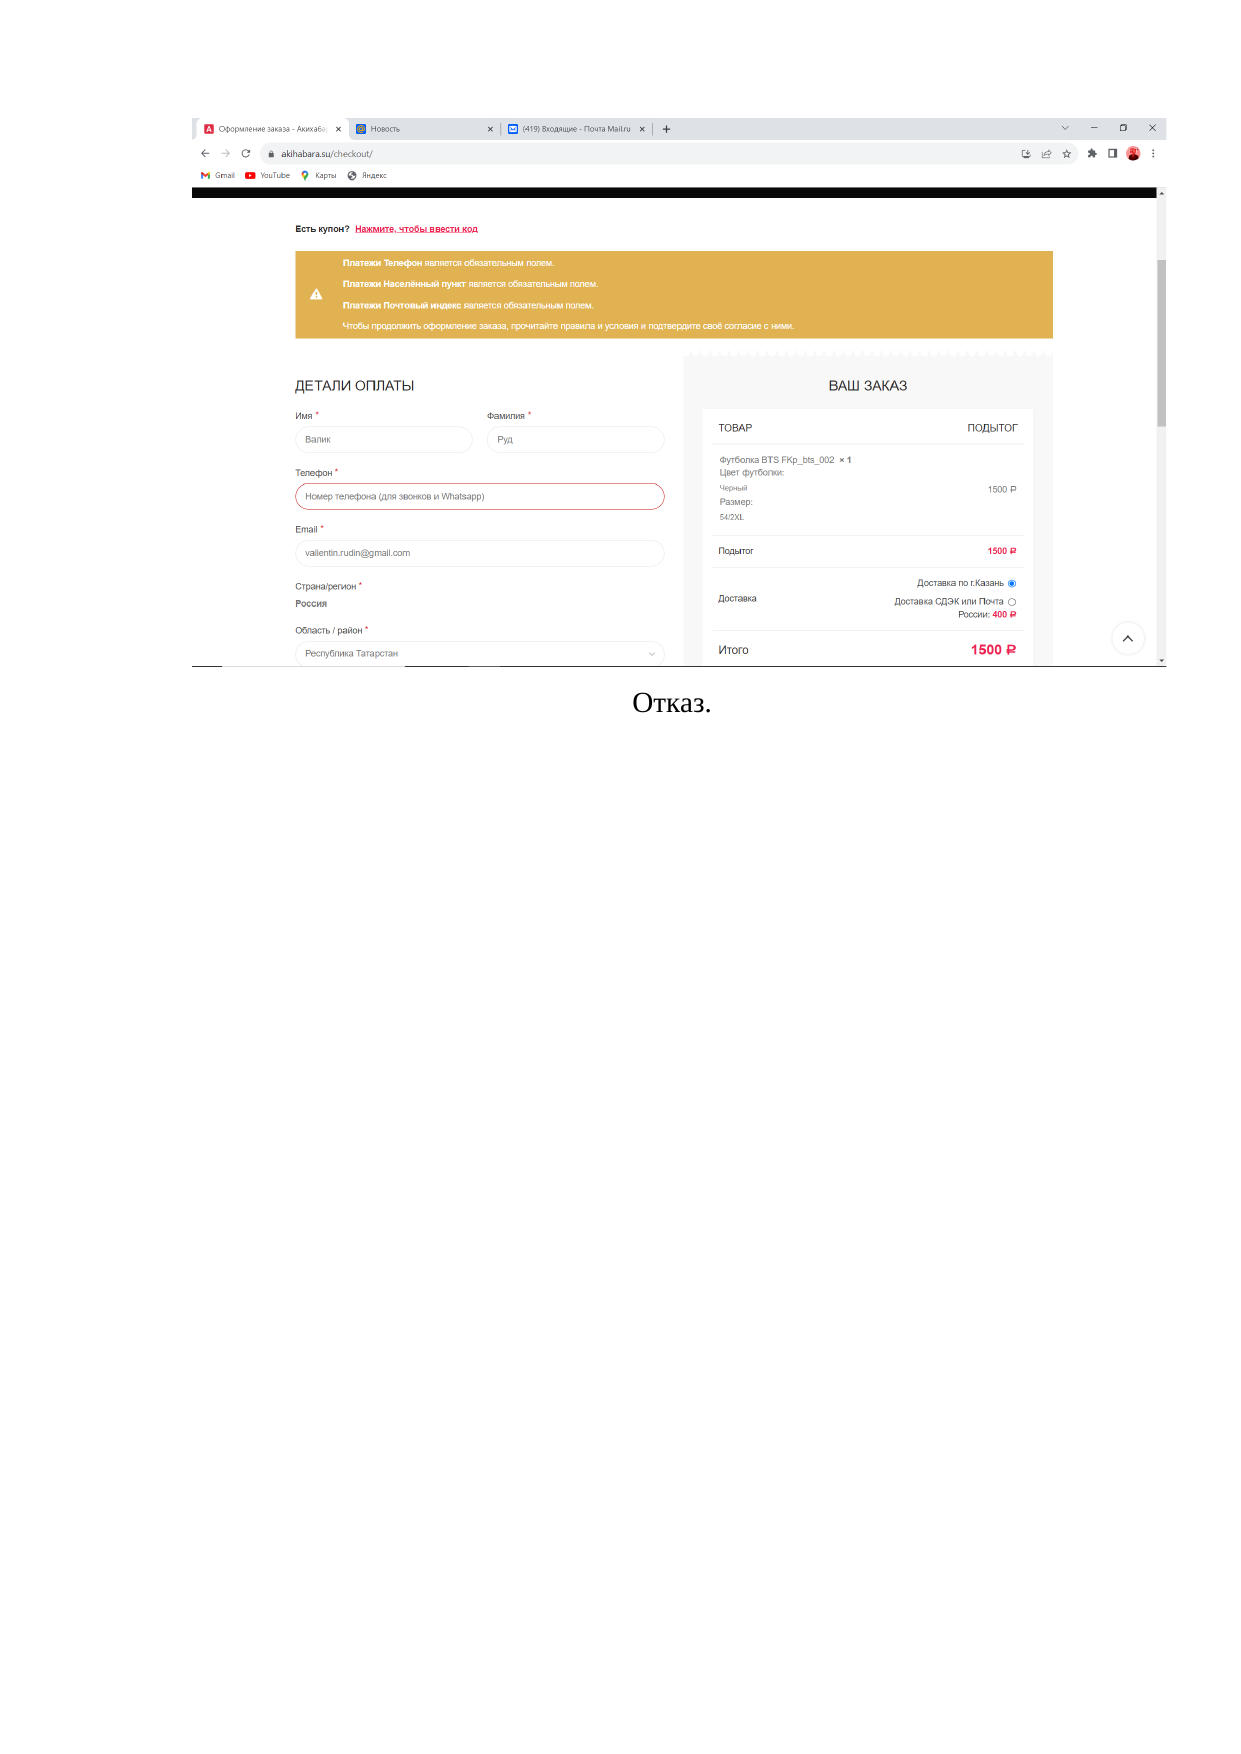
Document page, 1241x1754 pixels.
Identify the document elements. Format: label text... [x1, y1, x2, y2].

picture [192, 118, 1167, 667]
text Отказ. [118, 685, 1152, 719]
